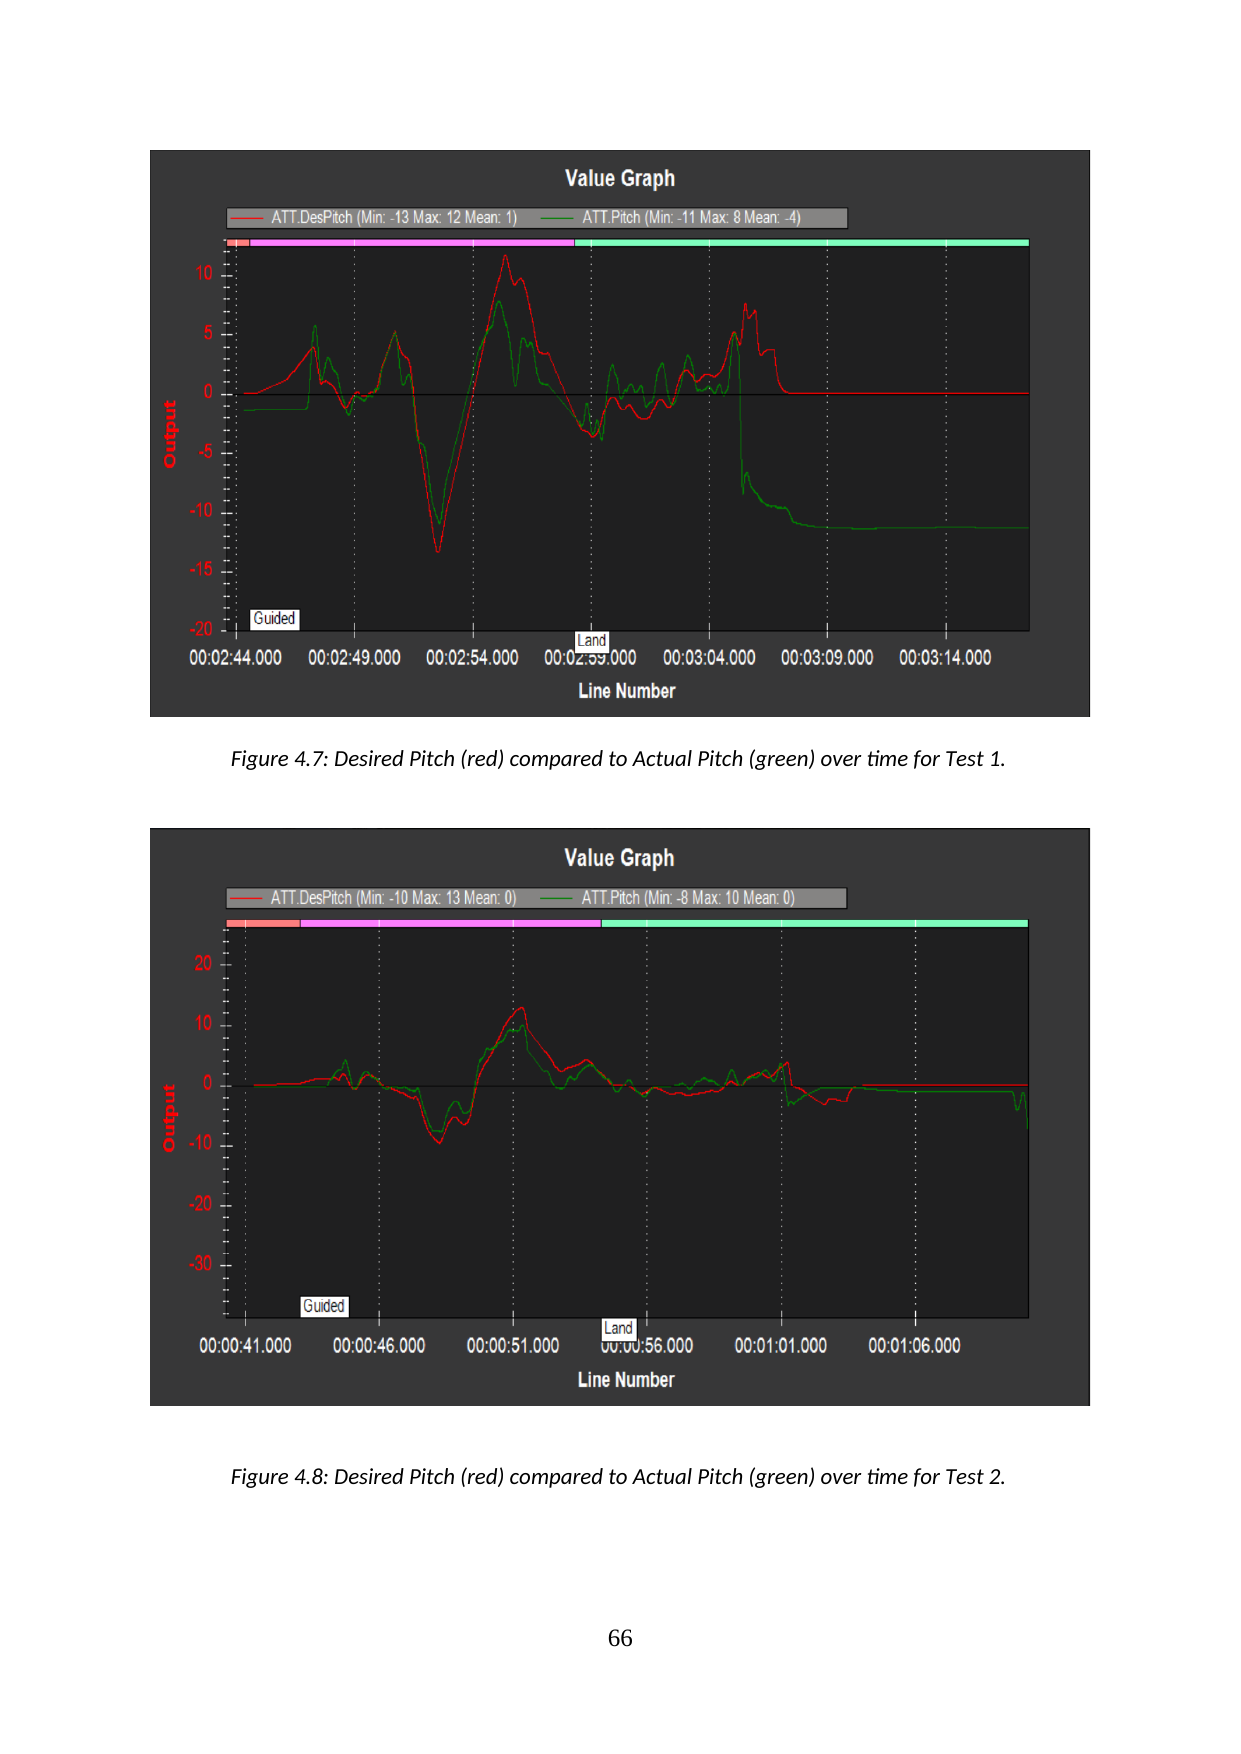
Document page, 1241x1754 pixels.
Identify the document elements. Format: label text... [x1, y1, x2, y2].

text Figure 4.8: Desired Pitch (red) compared to Actual Pitch (green) over time for Test 2. [150, 1462, 1090, 1490]
picture [150, 828, 1091, 1406]
text Figure 4.7: Desired Pitch (red) compared to Actual Pitch (green) over time for Test 1. [150, 744, 1090, 772]
picture [150, 150, 1091, 717]
